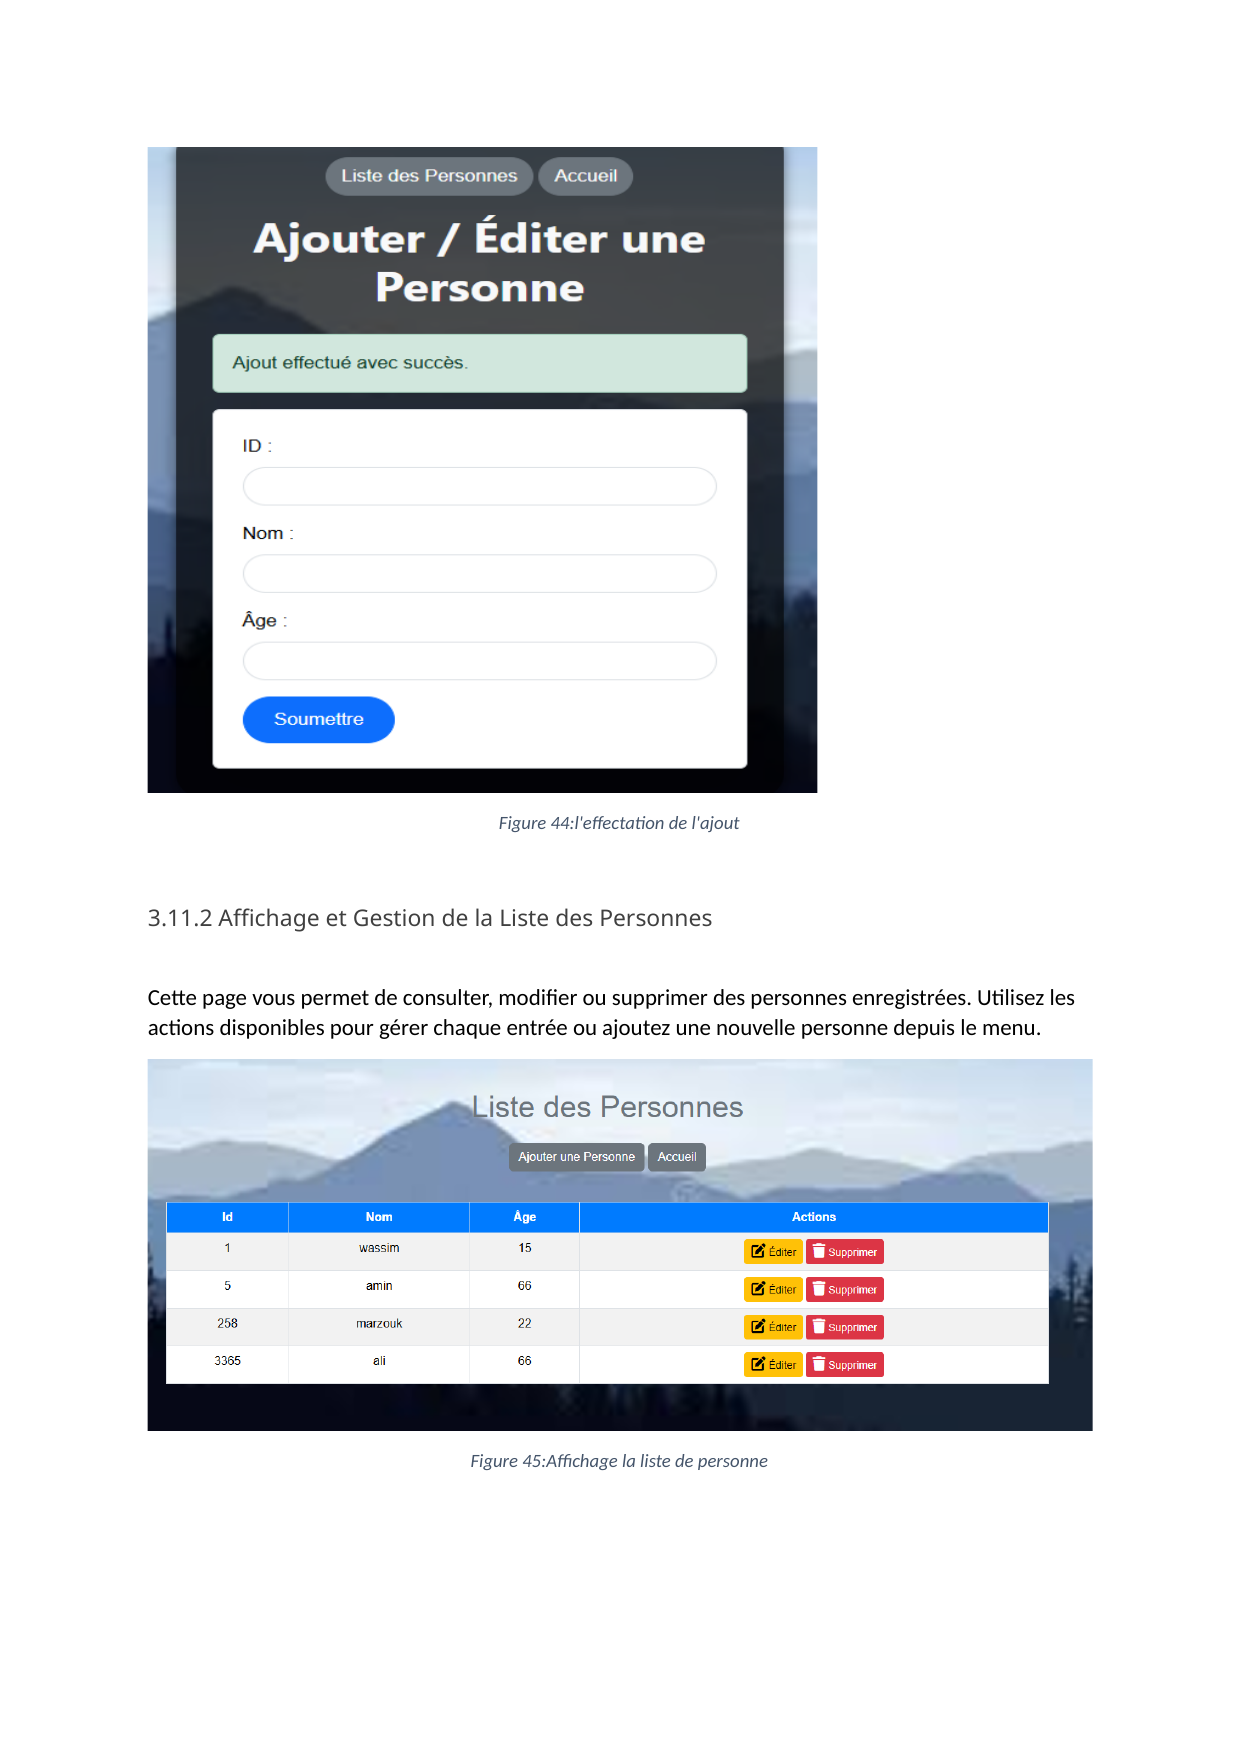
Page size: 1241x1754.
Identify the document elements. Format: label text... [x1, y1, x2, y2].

text Cette page vous permet de consulter, modifier ou supprimer des personnes enregistrées. Utilisez les actions disponibles pour gérer chaque entrée ou ajoutez une nouvelle personne depuis le menu. [148, 983, 1093, 1041]
picture [147, 1059, 1093, 1431]
picture [147, 147, 818, 793]
subtitle 3.11.2 Affichage et Gestion de la Liste des Personnes [148, 902, 1093, 933]
